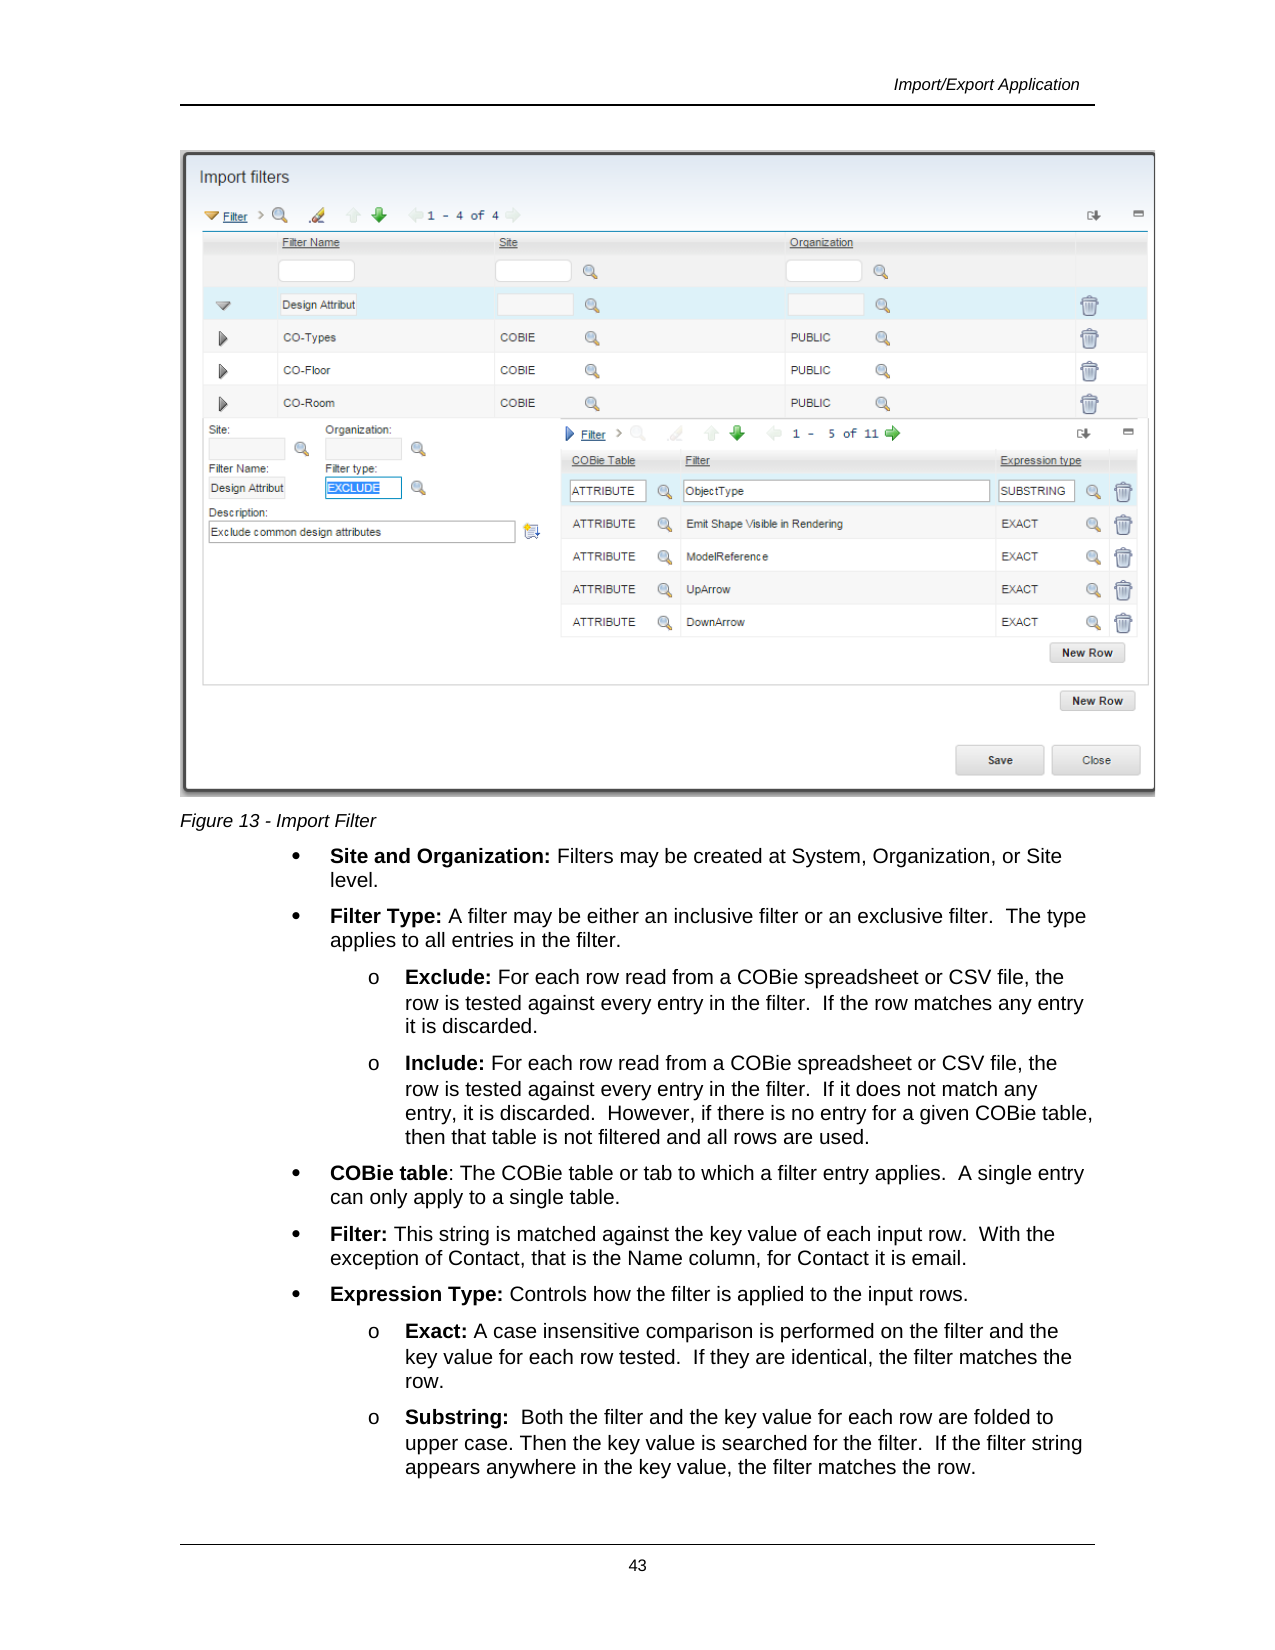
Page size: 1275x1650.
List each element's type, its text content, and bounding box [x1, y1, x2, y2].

list Expression Type: Controls how the filter is applied to the input rows. [292, 1282, 1095, 1306]
list Exclude: For each row read from a COBie spreadsheet or CSV file, the row is tested against every entry in the filter. If the row matches any entry it is discarded. [367, 964, 1095, 1038]
list Exact: A case insensitive comparison is performed on the filter and the key value for each row tested. If they are identical, the filter matches the row. [367, 1319, 1095, 1392]
list Filter: This string is matched against the key value of each input row. With the exception of Contact, that is the Name column, for Contact it is email. [292, 1222, 1095, 1269]
list Include: For each row read from a COBie spreadsheet or CSV file, the row is tested against every entry in the filter. If it does not match any entry, it is discarded. However, if there is no entry for a given COBie table, then that table is not filtered and all rows are used. [367, 1051, 1095, 1148]
list COBie table: The COBie table or tab to which a filter entry applies. A single entry can only apply to a single table. [292, 1161, 1095, 1209]
list Site and Organization: Filters may be created at System, Organization, or Site level. [292, 843, 1095, 892]
picture [180, 150, 1155, 797]
list Substring: Both the filter and the key value for each row are folded to upper case. Then the key value is searched for the filter. If the filter string appears anywhere in the key value, the filter matches the row. [367, 1405, 1095, 1479]
list Filter Type: A filter may be either an inclusive filter or an exclusive filter. The type applies to all entries in the filter. [292, 904, 1095, 952]
